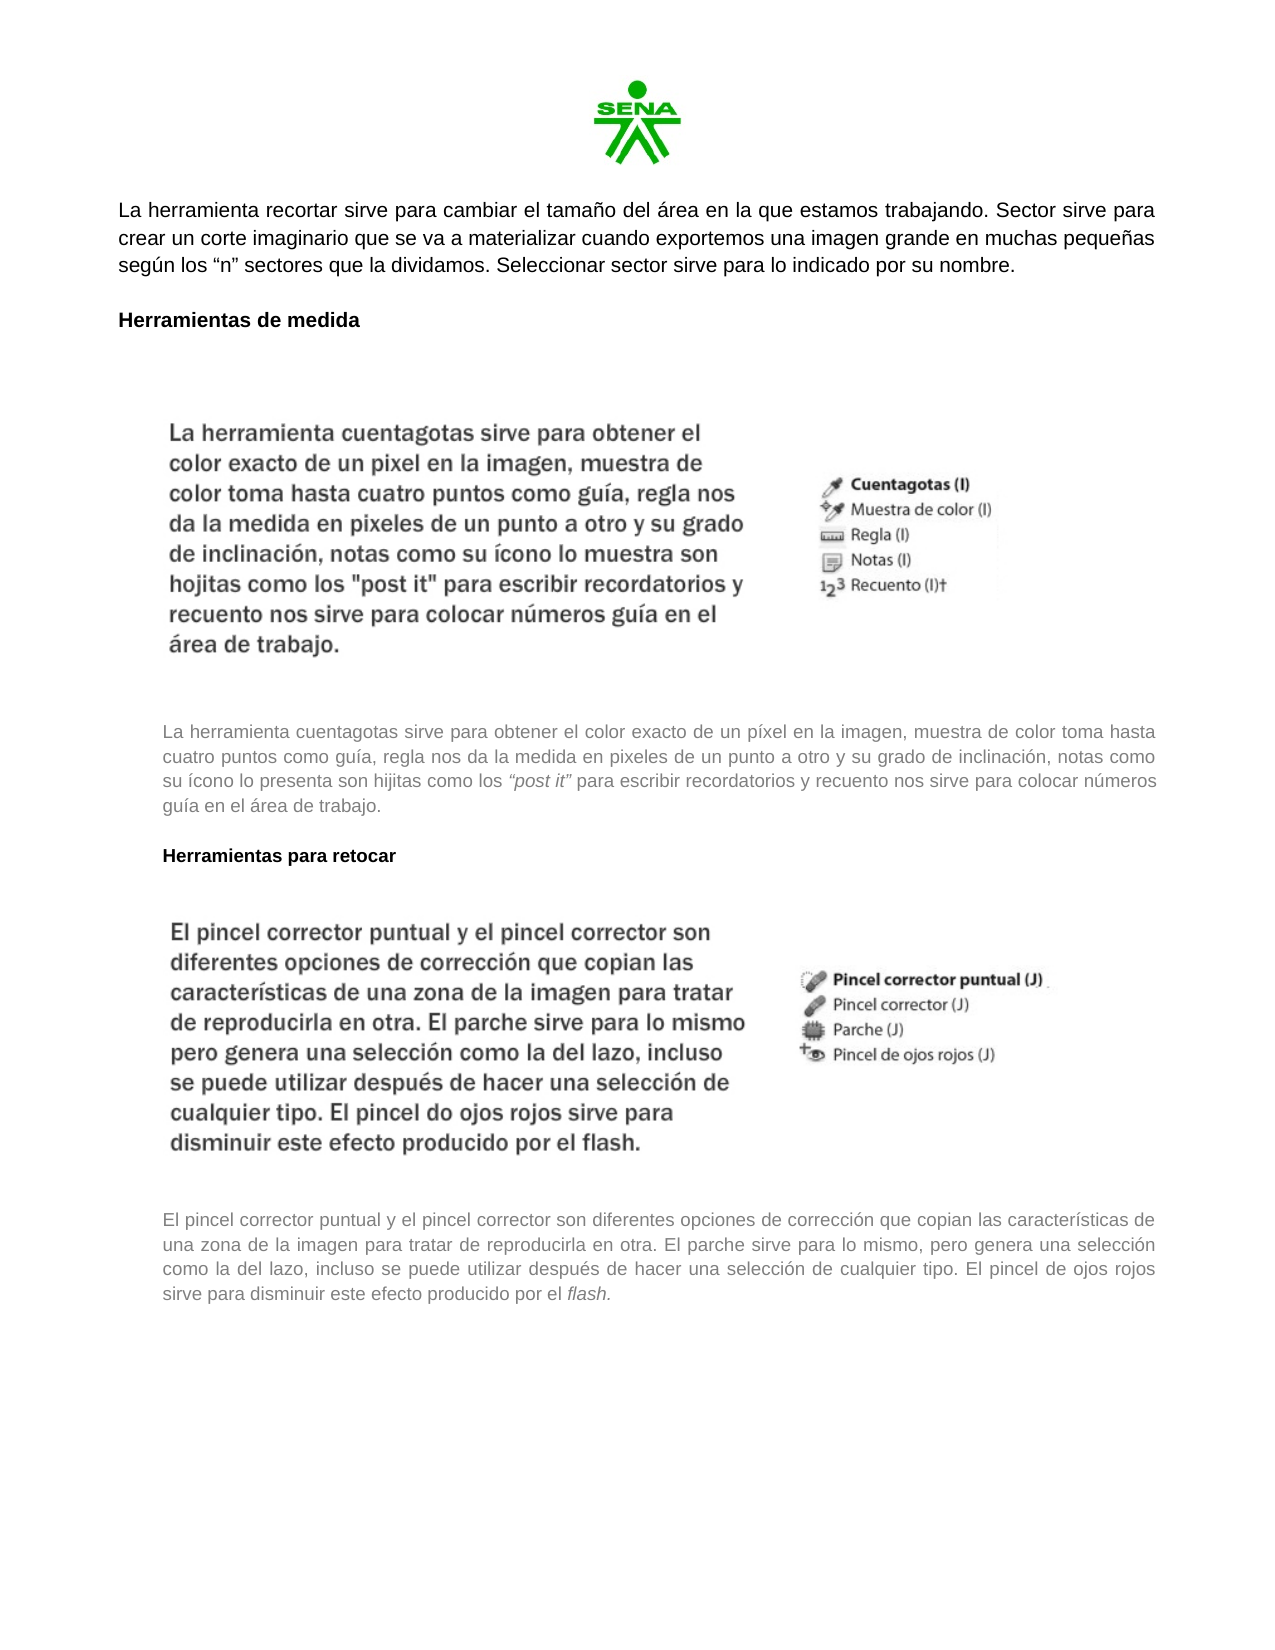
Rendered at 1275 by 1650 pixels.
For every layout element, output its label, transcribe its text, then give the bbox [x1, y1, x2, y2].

text La herramienta cuentagotas sirve para obtener el color exacto de un píxel en la imagen, muestra de color toma hasta cuatro puntos como guía, regla nos da la medida en pixeles de un punto a otro y su grado de inclinación, notas como su ícono lo presenta son hijitas como los “post it” para escribir recordatorios y recuento nos sirve para colocar números guía en el área de trabajo. [162, 721, 1157, 817]
picture [588, 75, 687, 172]
text La herramienta recortar sirve para cambiar el tamaño del área en la que estamos trabajando. Sector sirve para crear un corte imaginario que se va a materializar cuando exportemos una imagen grande en muchas pequeñas según los “n” sectores que la dividamos. Seleccionar sector sirve para lo indicado por su nombre. [118, 198, 1157, 277]
text Herramientas de medida [118, 308, 1157, 332]
text El pincel corrector puntual y el pincel corrector son diferentes opciones de corrección que copian las características de una zona de la imagen para tratar de reproducirla en otra. El parche sirve para lo mismo, pero genera una selección como la del lazo, incluso se puede utilizar después de hacer una selección de cualquier tipo. El pincel de ojos rojos sirve para disminuir este efecto producido por el flash. [162, 1208, 1157, 1304]
text Herramientas para retocar [162, 845, 1157, 866]
